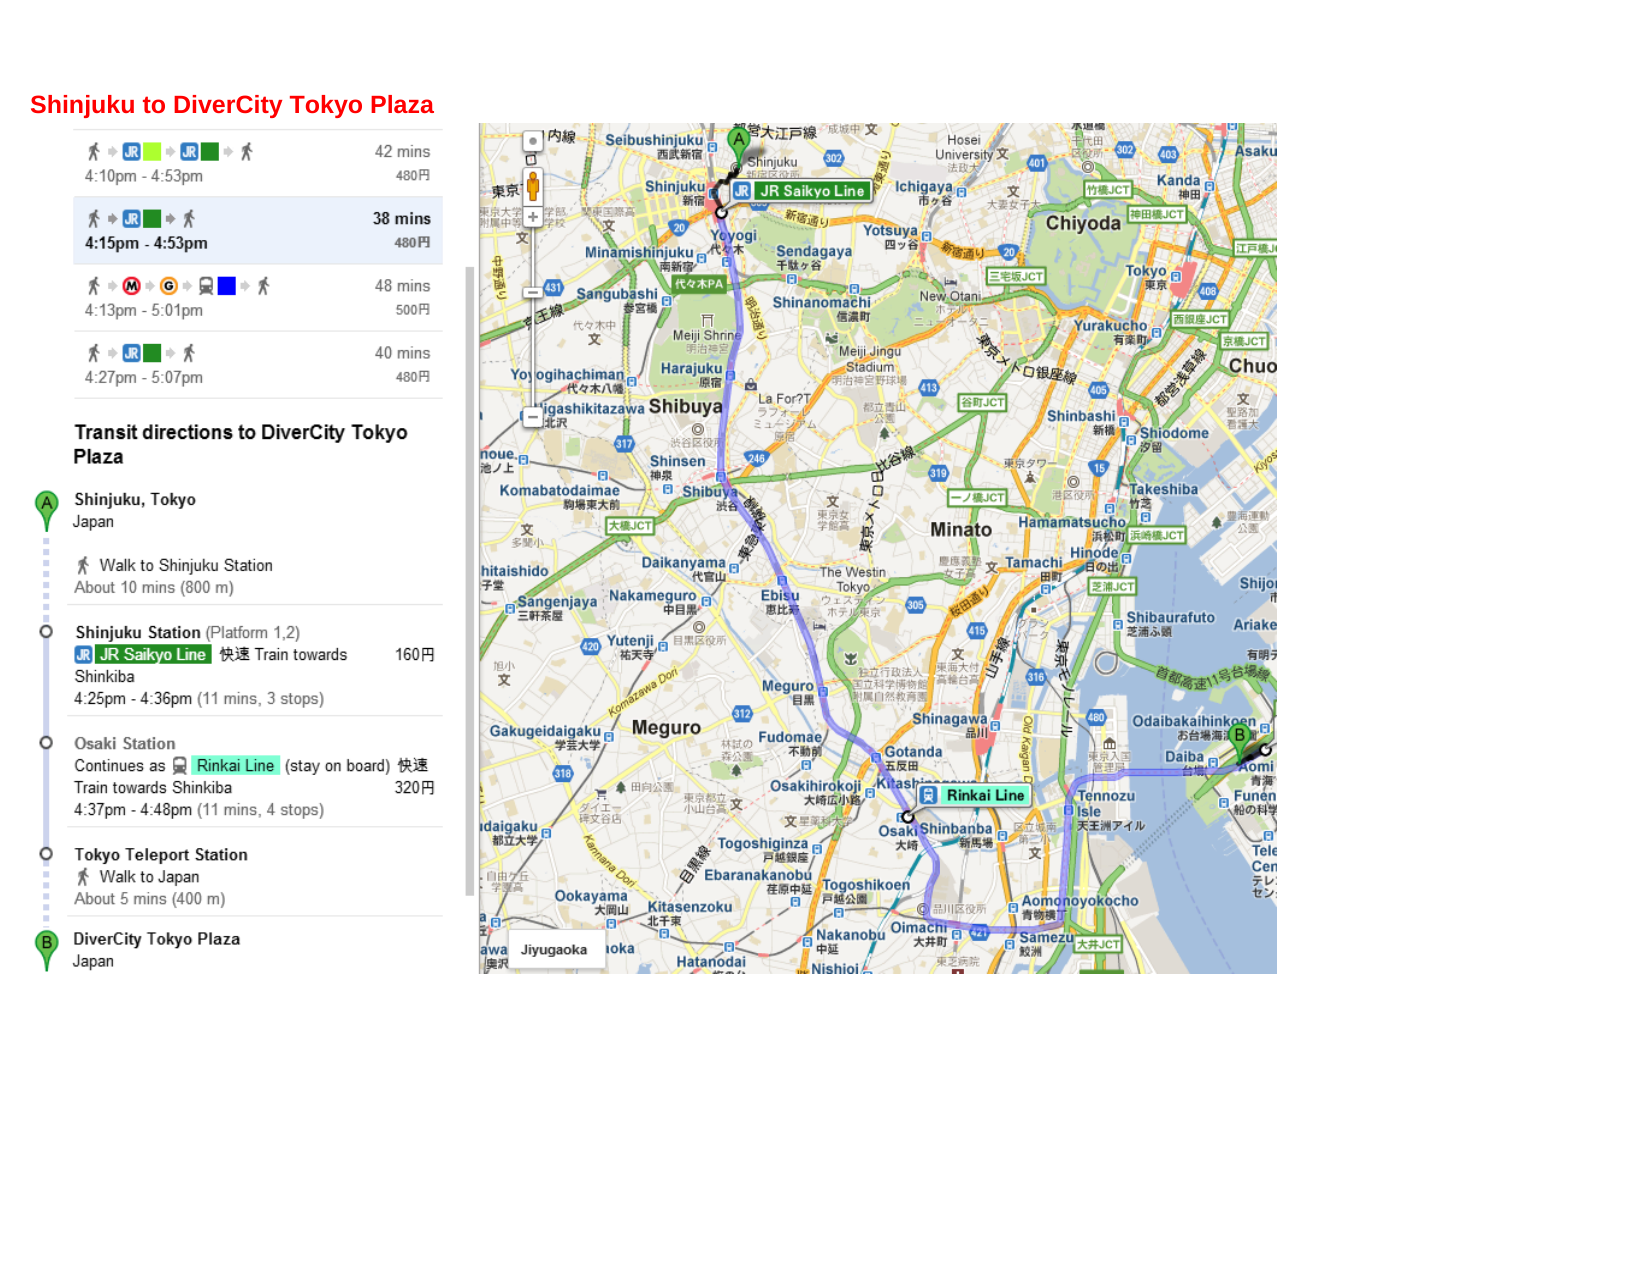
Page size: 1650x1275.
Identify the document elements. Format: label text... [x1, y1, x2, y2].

text Shinjuku to DiverCity Tokyo Plaza [30, 90, 1620, 119]
picture [30, 123, 1277, 974]
